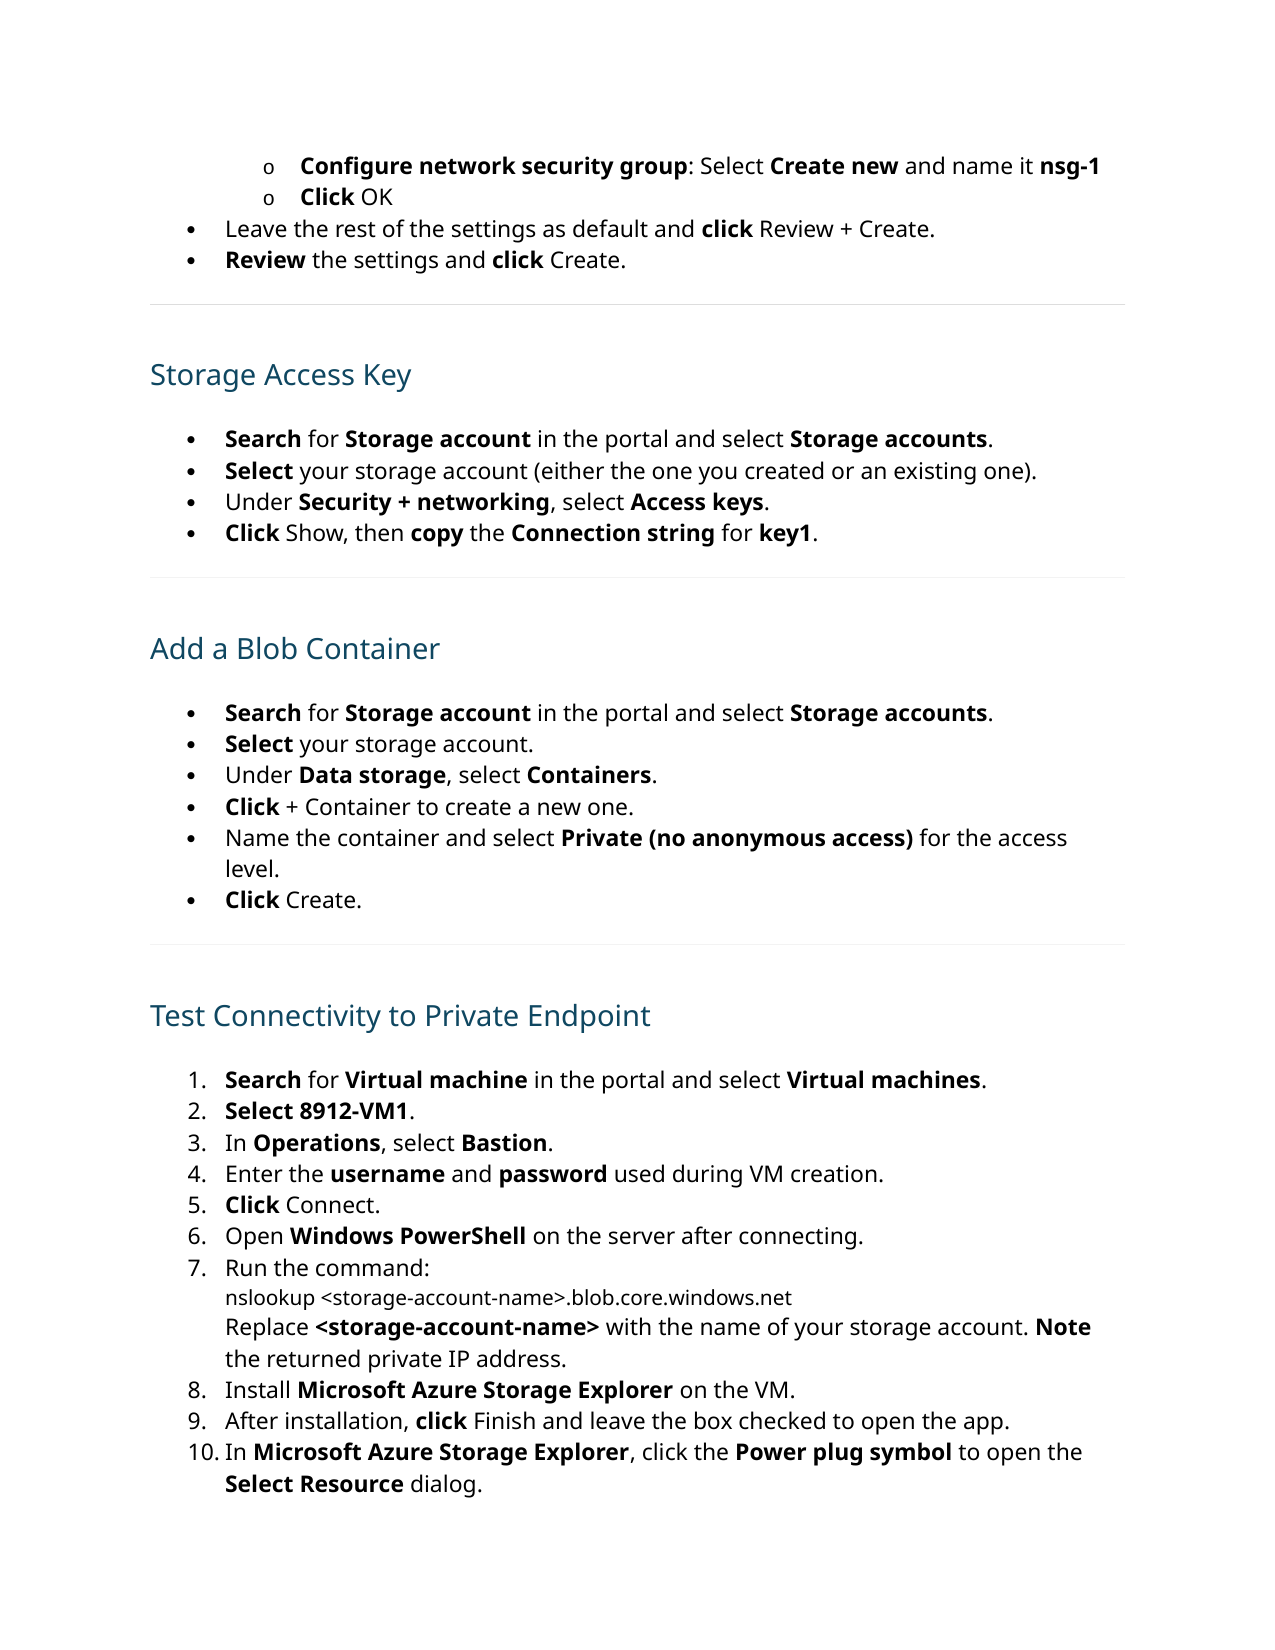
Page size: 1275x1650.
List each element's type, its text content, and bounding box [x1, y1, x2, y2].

list Search for Storage account in the portal and select Storage accounts. [187, 423, 1125, 455]
subtitle Test Connectivity to Private Endpoint [150, 995, 1125, 1035]
list Click OK [262, 181, 1125, 212]
list Select 8912-VM1. [187, 1095, 1125, 1127]
list In Microsoft Azure Storage Explorer, click the Power plug symbol to open the Select Resource dialog. [187, 1436, 1125, 1499]
list Select your storage account. [187, 728, 1125, 759]
list Click Show, then copy the Connection string for key1. [187, 517, 1125, 548]
list Enter the username and password used during VM creation. [187, 1158, 1125, 1189]
subtitle Add a Blob Container [150, 628, 1125, 668]
list In Operations, select Bastion. [187, 1127, 1125, 1158]
list Click Create. [187, 884, 1125, 916]
list Open Windows PowerShell on the server after connecting. [187, 1220, 1125, 1252]
list Search for Virtual machine in the portal and select Virtual machines. [187, 1064, 1125, 1095]
list Name the container and select Private (no anonymous access) for the access level. [187, 822, 1125, 884]
list Review the settings and click Create. [187, 244, 1125, 275]
list Under Data storage, select Containers. [187, 759, 1125, 791]
list Click + Container to create a new one. [187, 791, 1125, 822]
list Run the command: nslookup <storage-account-name>.blob.core.windows.net Replace <storage-account-name> with the name of your storage account. Note the returned private IP address. [187, 1252, 1125, 1374]
subtitle Storage Access Key [150, 354, 1125, 394]
list Select your storage account (either the one you created or an existing one). [187, 455, 1125, 486]
list Search for Storage account in the portal and select Storage accounts. [187, 697, 1125, 728]
list Click Connect. [187, 1189, 1125, 1220]
list Configure network security group: Select Create new and name it nsg-1 [262, 150, 1125, 181]
list Leave the rest of the settings as default and click Review + Create. [187, 212, 1125, 244]
list After installation, click Finish and leave the box checked to open the app. [187, 1405, 1125, 1436]
list Install Microsoft Azure Storage Explorer on the VM. [187, 1374, 1125, 1405]
list Under Security + networking, select Access keys. [187, 486, 1125, 517]
